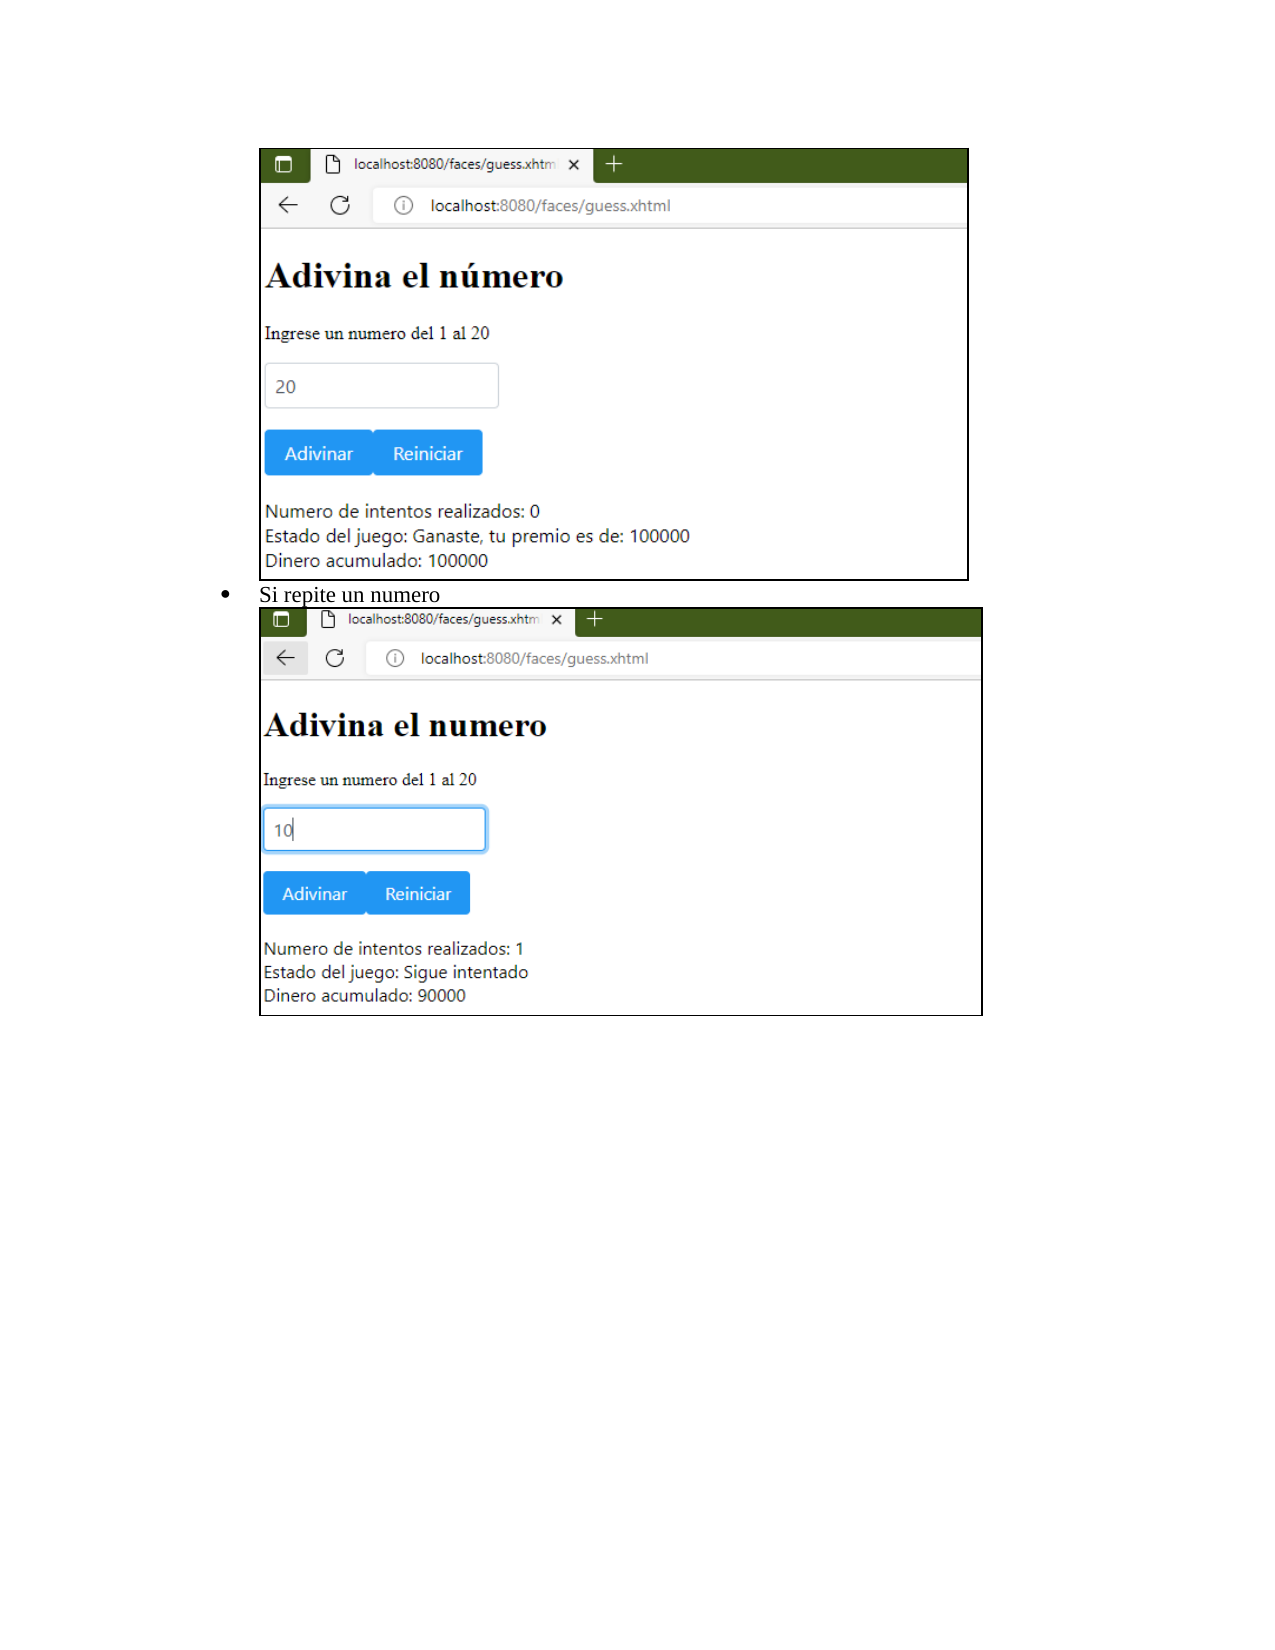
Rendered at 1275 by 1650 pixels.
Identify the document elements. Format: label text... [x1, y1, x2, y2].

list Si repite un numero [221, 581, 1098, 607]
picture [261, 609, 981, 1015]
picture [261, 149, 967, 579]
